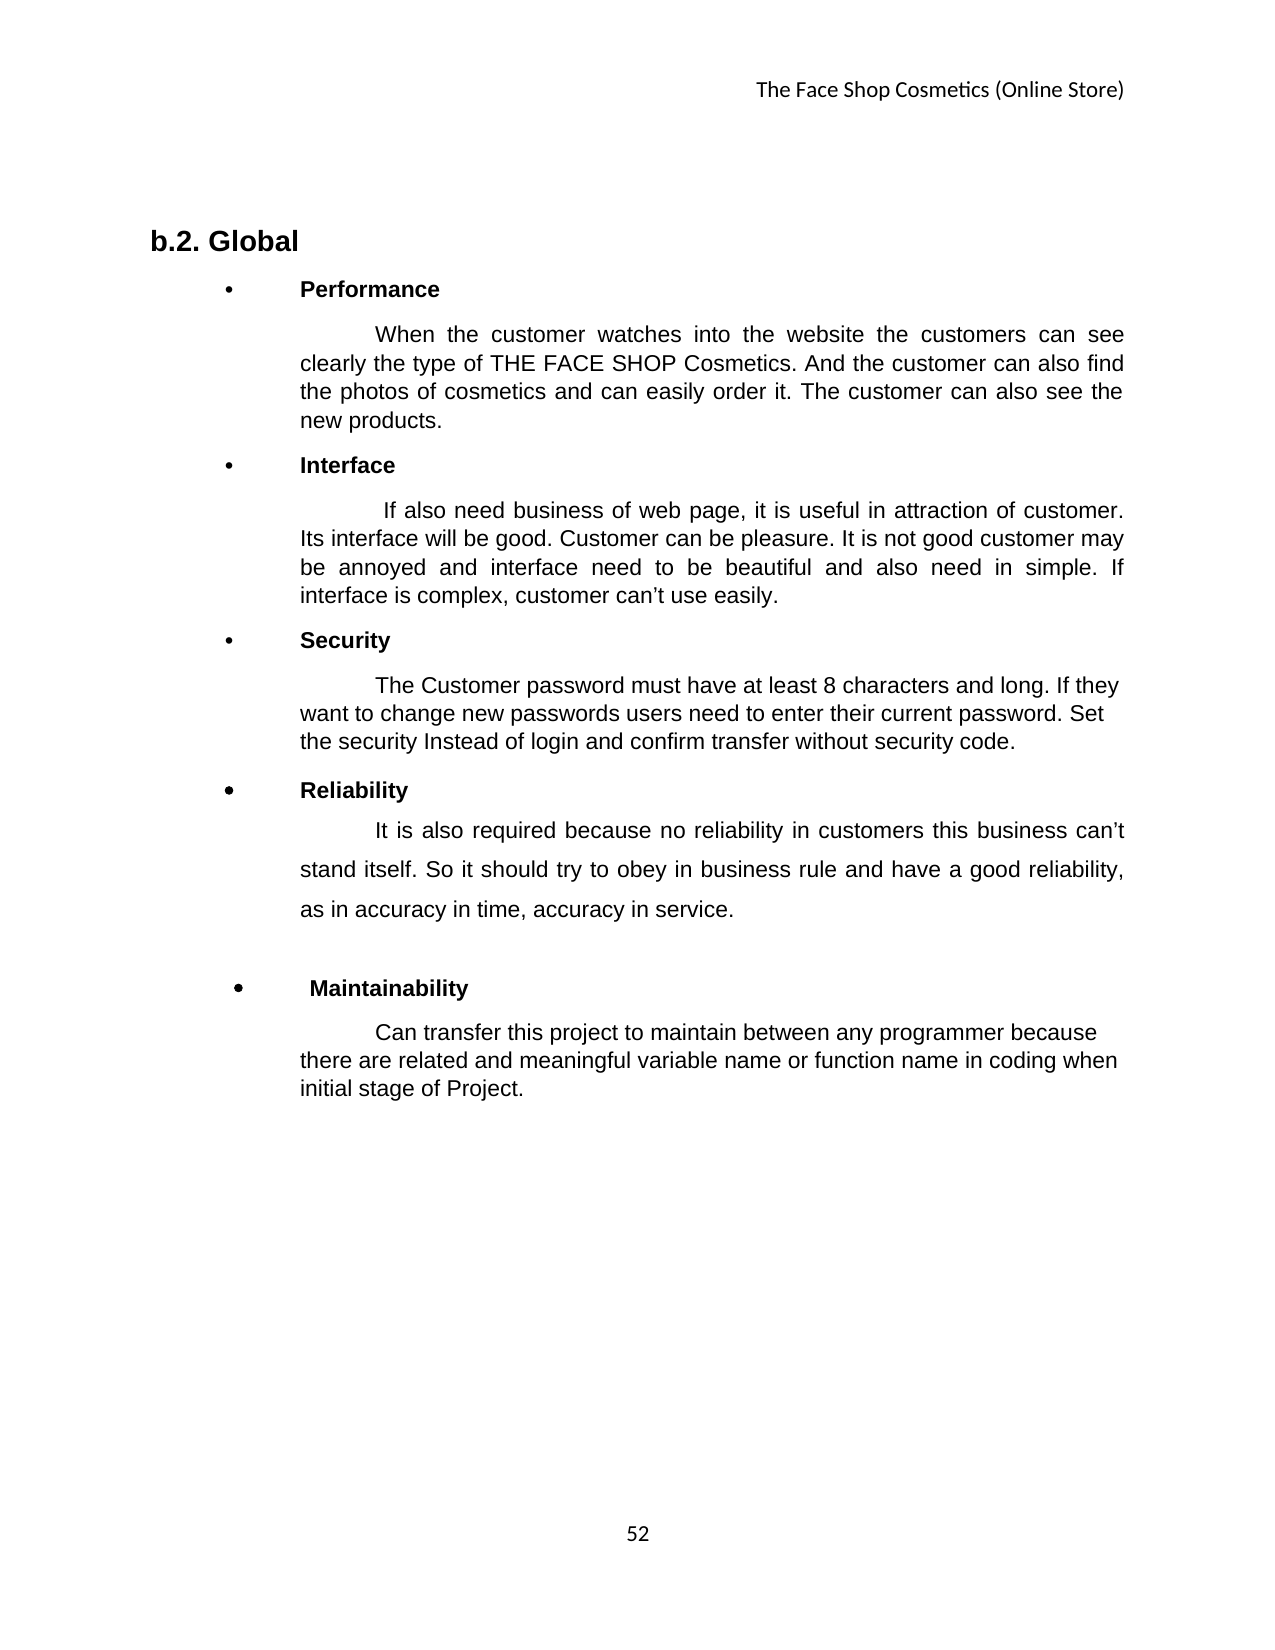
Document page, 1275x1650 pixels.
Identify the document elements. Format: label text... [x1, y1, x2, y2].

text b.2. Global [150, 223, 1125, 257]
list Reliability [225, 777, 1125, 803]
text Can transfer this project to maintain between any programmer because there are related and meaningful variable name or function name in coding when initial stage of Project. [300, 1019, 1125, 1101]
list Interface [225, 452, 1125, 478]
text When the customer watches into the website the customers can see clearly the type of THE FACE SHOP Cosmetics. And the customer can also find the photos of cosmetics and can easily order it. The customer can also see the new products. [300, 321, 1125, 433]
text The Customer password must have at least 8 characters and long. If they want to change new passwords users need to enter their current password. Set the security Instead of login and confirm transfer without security code. [300, 672, 1125, 755]
list Performance [225, 276, 1125, 303]
text If also need business of web page, it is useful in attraction of customer. Its interface will be good. Customer can be pleasure. It is not good customer may be annoyed and interface need to be beautiful and also need in simple. If interface is complex, customer can’t use easily. [300, 497, 1125, 609]
list Security [225, 627, 1125, 654]
list It is also required because no reliability in customers this business can’t stand itself. So it should try to obey in business rule and have a good reliability, as in accuracy in time, accuracy in service. [300, 817, 1125, 922]
list Maintainability [234, 974, 1125, 1001]
